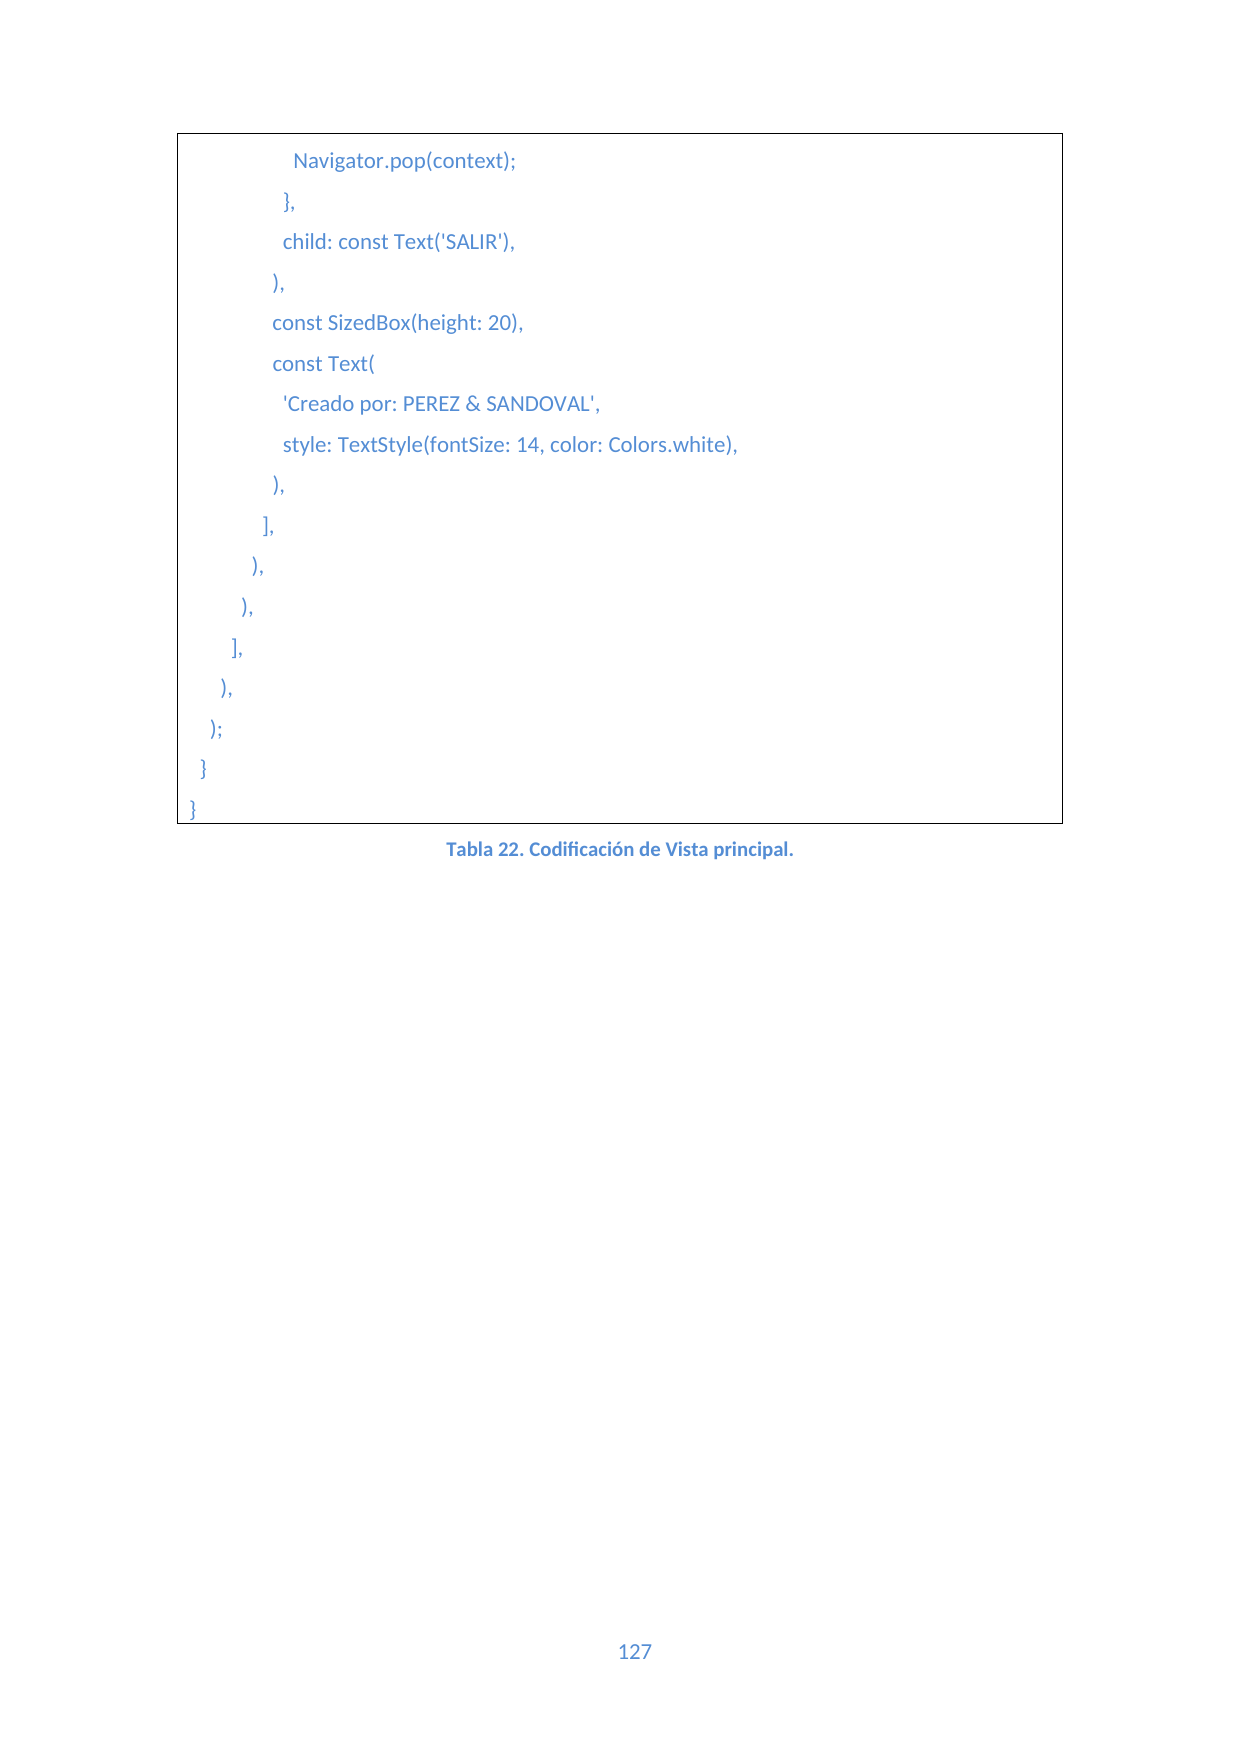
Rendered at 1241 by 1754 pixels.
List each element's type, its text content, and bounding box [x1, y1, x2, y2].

text Tabla 22. Codificación de Vista principal. [177, 836, 1063, 862]
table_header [178, 134, 1062, 823]
